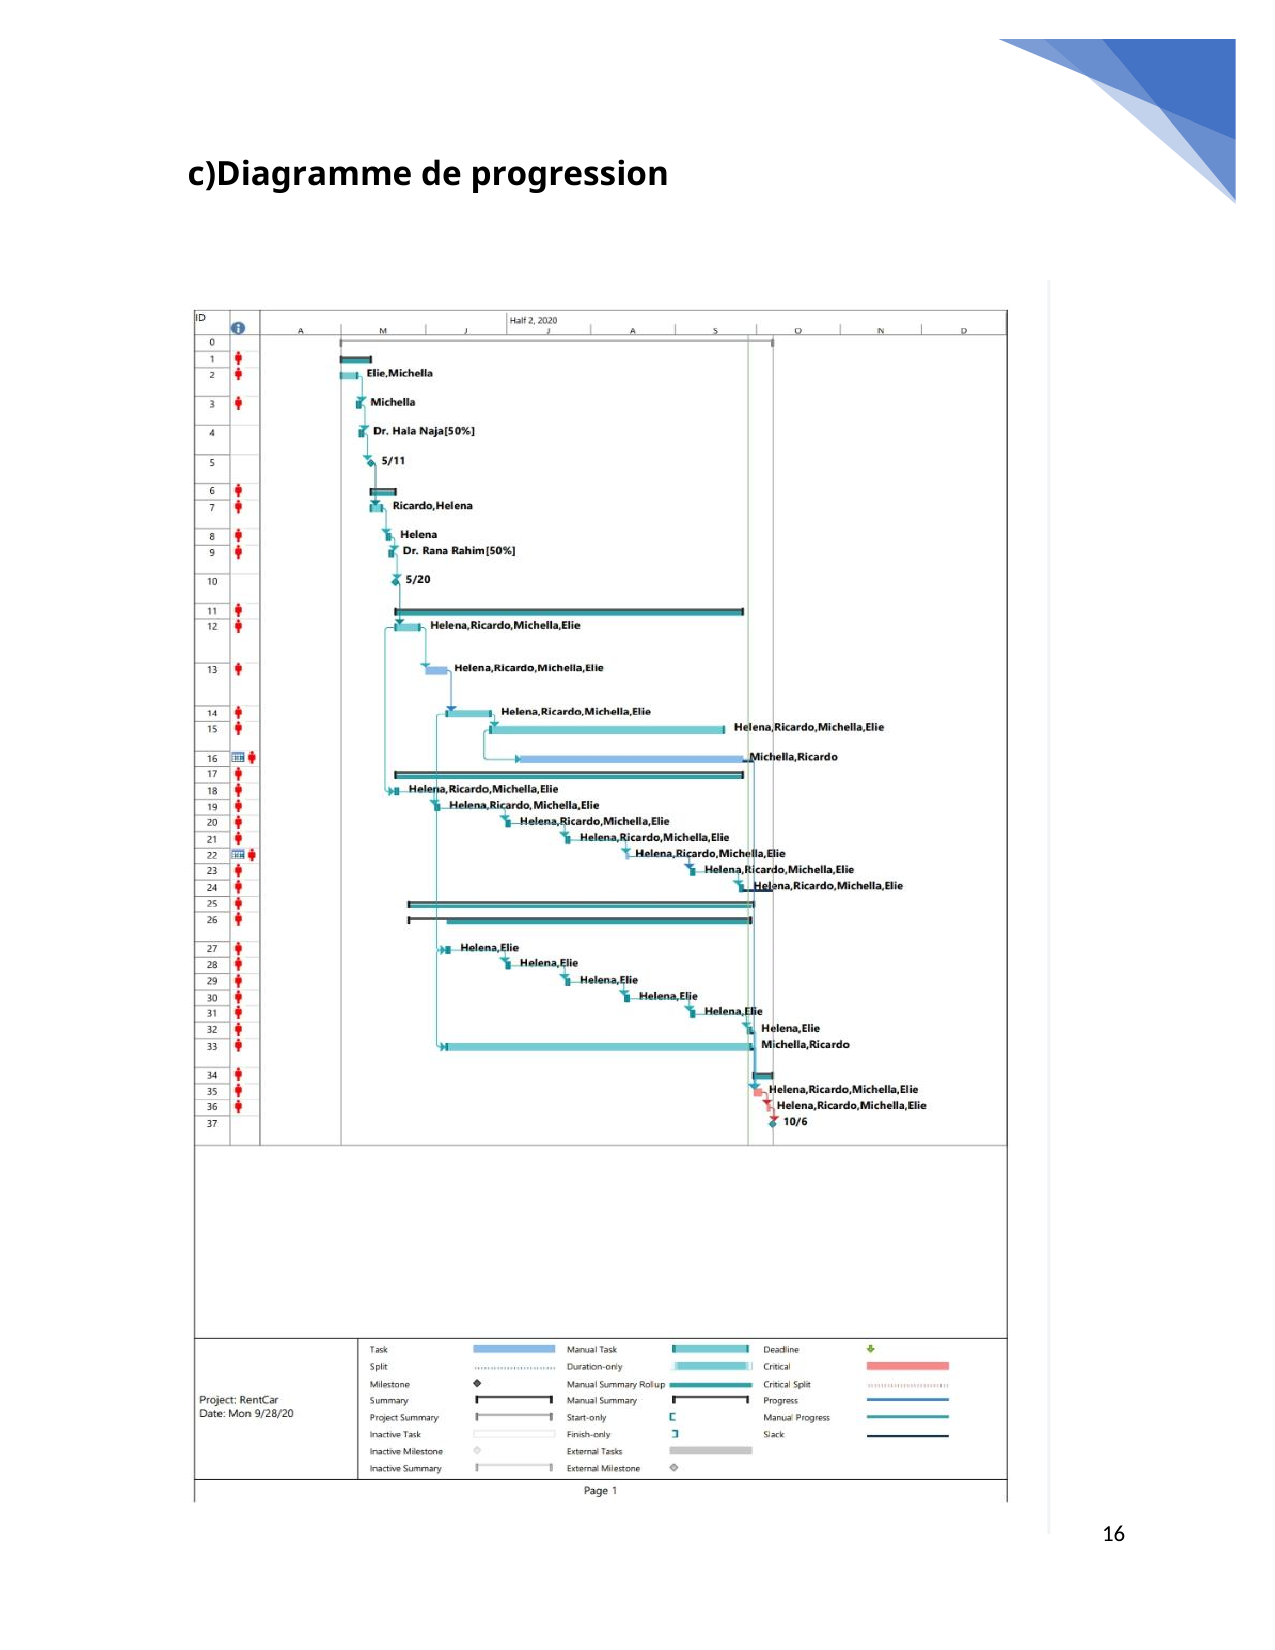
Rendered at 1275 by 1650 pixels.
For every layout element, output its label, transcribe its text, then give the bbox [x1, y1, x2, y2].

picture [997, 39, 1236, 205]
text c)Diagramme de progression [187, 150, 1125, 195]
picture [156, 280, 1051, 1534]
